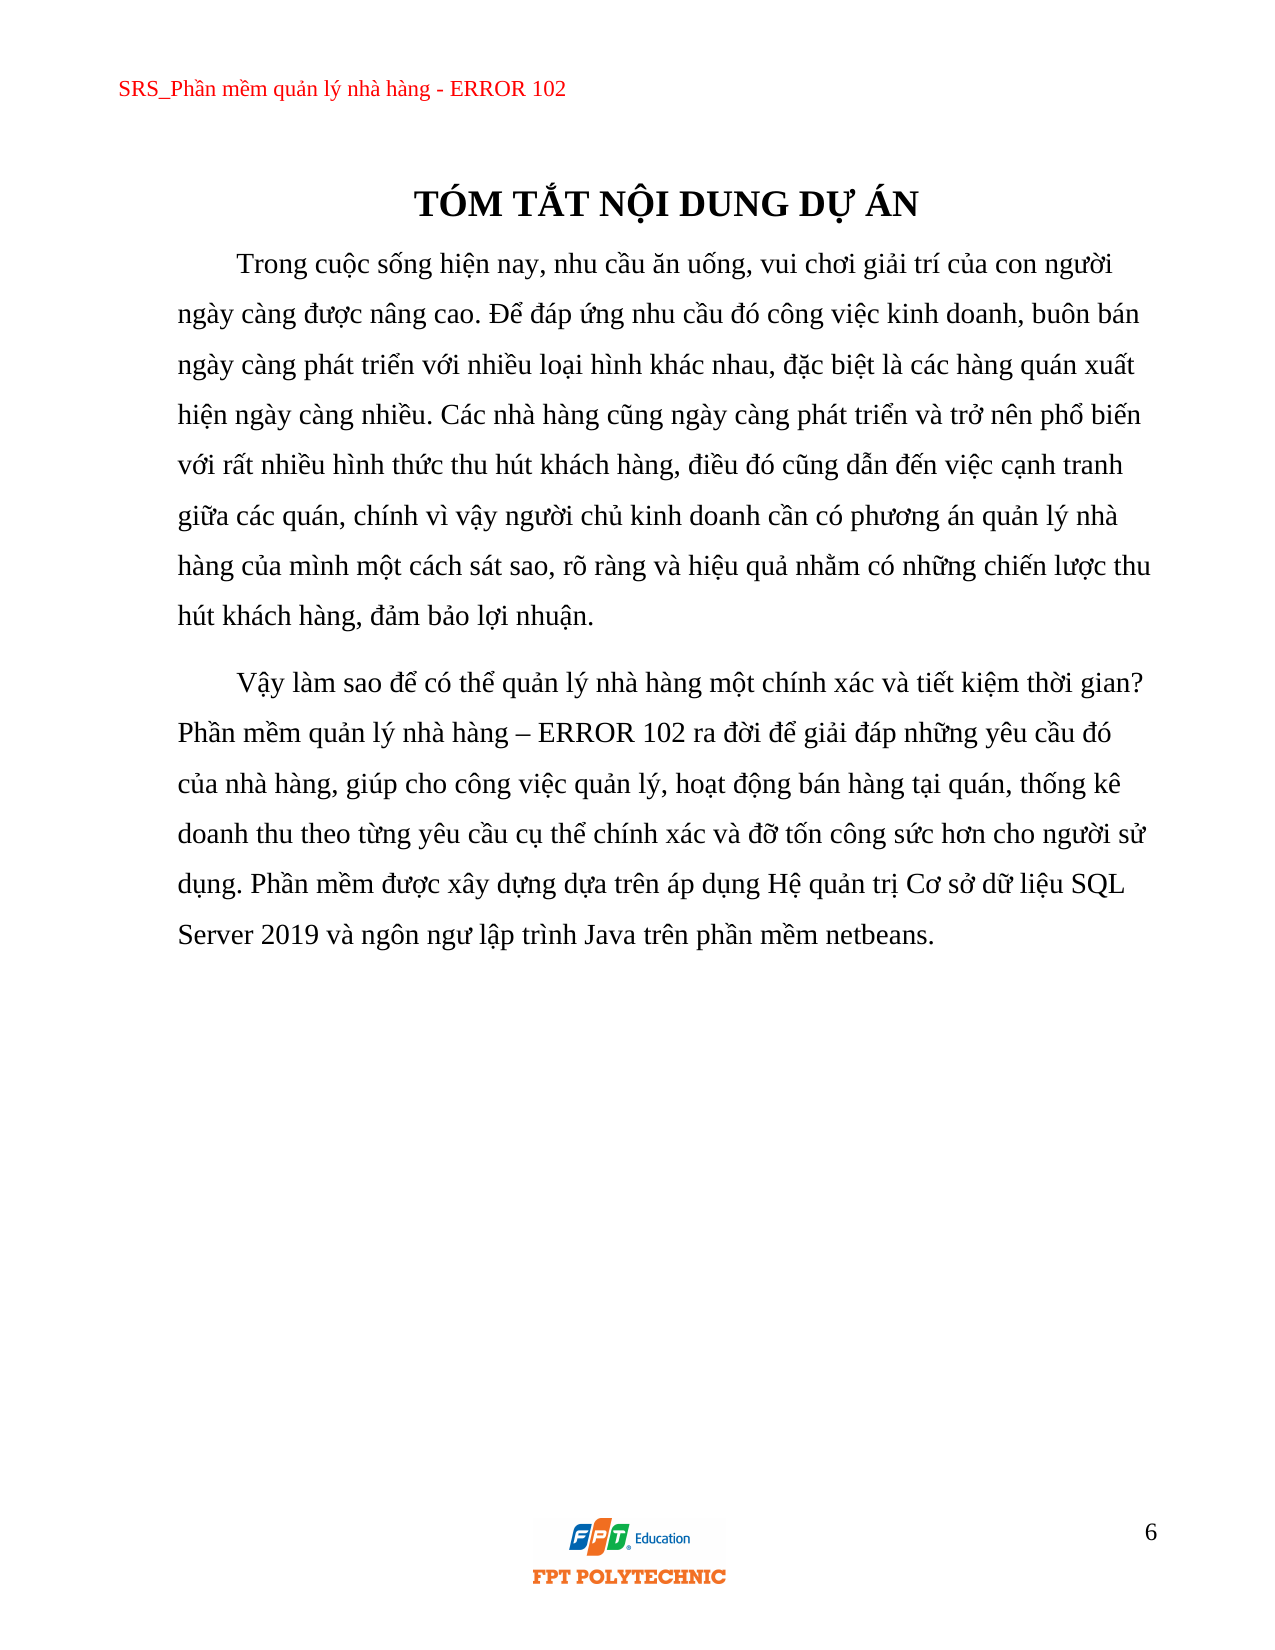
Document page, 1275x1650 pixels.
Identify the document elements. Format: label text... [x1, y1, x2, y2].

subtitle TÓM TẮT NỘI DUNG DỰ ÁN [354, 181, 1157, 224]
picture [533, 1518, 726, 1584]
text Trong cuộc sống hiện nay, nhu cầu ăn uống, vui chơi giải trí của con người ngày càng được nâng cao. Để đáp ứng nhu cầu đó công việc kinh doanh, buôn bán ngày càng phát triển với nhiều loại hình khác nhau, đặc biệt là các hàng quán xuất hiện ngày càng nhiều. Các nhà hàng cũng ngày càng phát triển và trở nên phổ biến với rất nhiều hình thức thu hút khách hàng, điều đó cũng dẫn đến việc cạnh tranh giữa các quán, chính vì vậy người chủ kinh doanh cần có phương án quản lý nhà hàng của mình một cách sát sao, rõ ràng và hiệu quả nhằm có những chiến lược thu hút khách hàng, đảm bảo lợi nhuận. [177, 246, 1157, 632]
text Vậy làm sao để có thể quản lý nhà hàng một chính xác và tiết kiệm thời gian? Phần mềm quản lý nhà hàng – ERROR 102 ra đời để giải đáp những yêu cầu đó của nhà hàng, giúp cho công việc quản lý, hoạt động bán hàng tại quán, thống kê doanh thu theo từng yêu cầu cụ thể chính xác và đỡ tốn công sức hơn cho người sử dụng. Phần mềm được xây dựng dựa trên áp dụng Hệ quản trị Cơ sở dữ liệu SQL Server 2019 và ngôn ngư lập trình Java trên phần mềm netbeans. [177, 665, 1157, 950]
